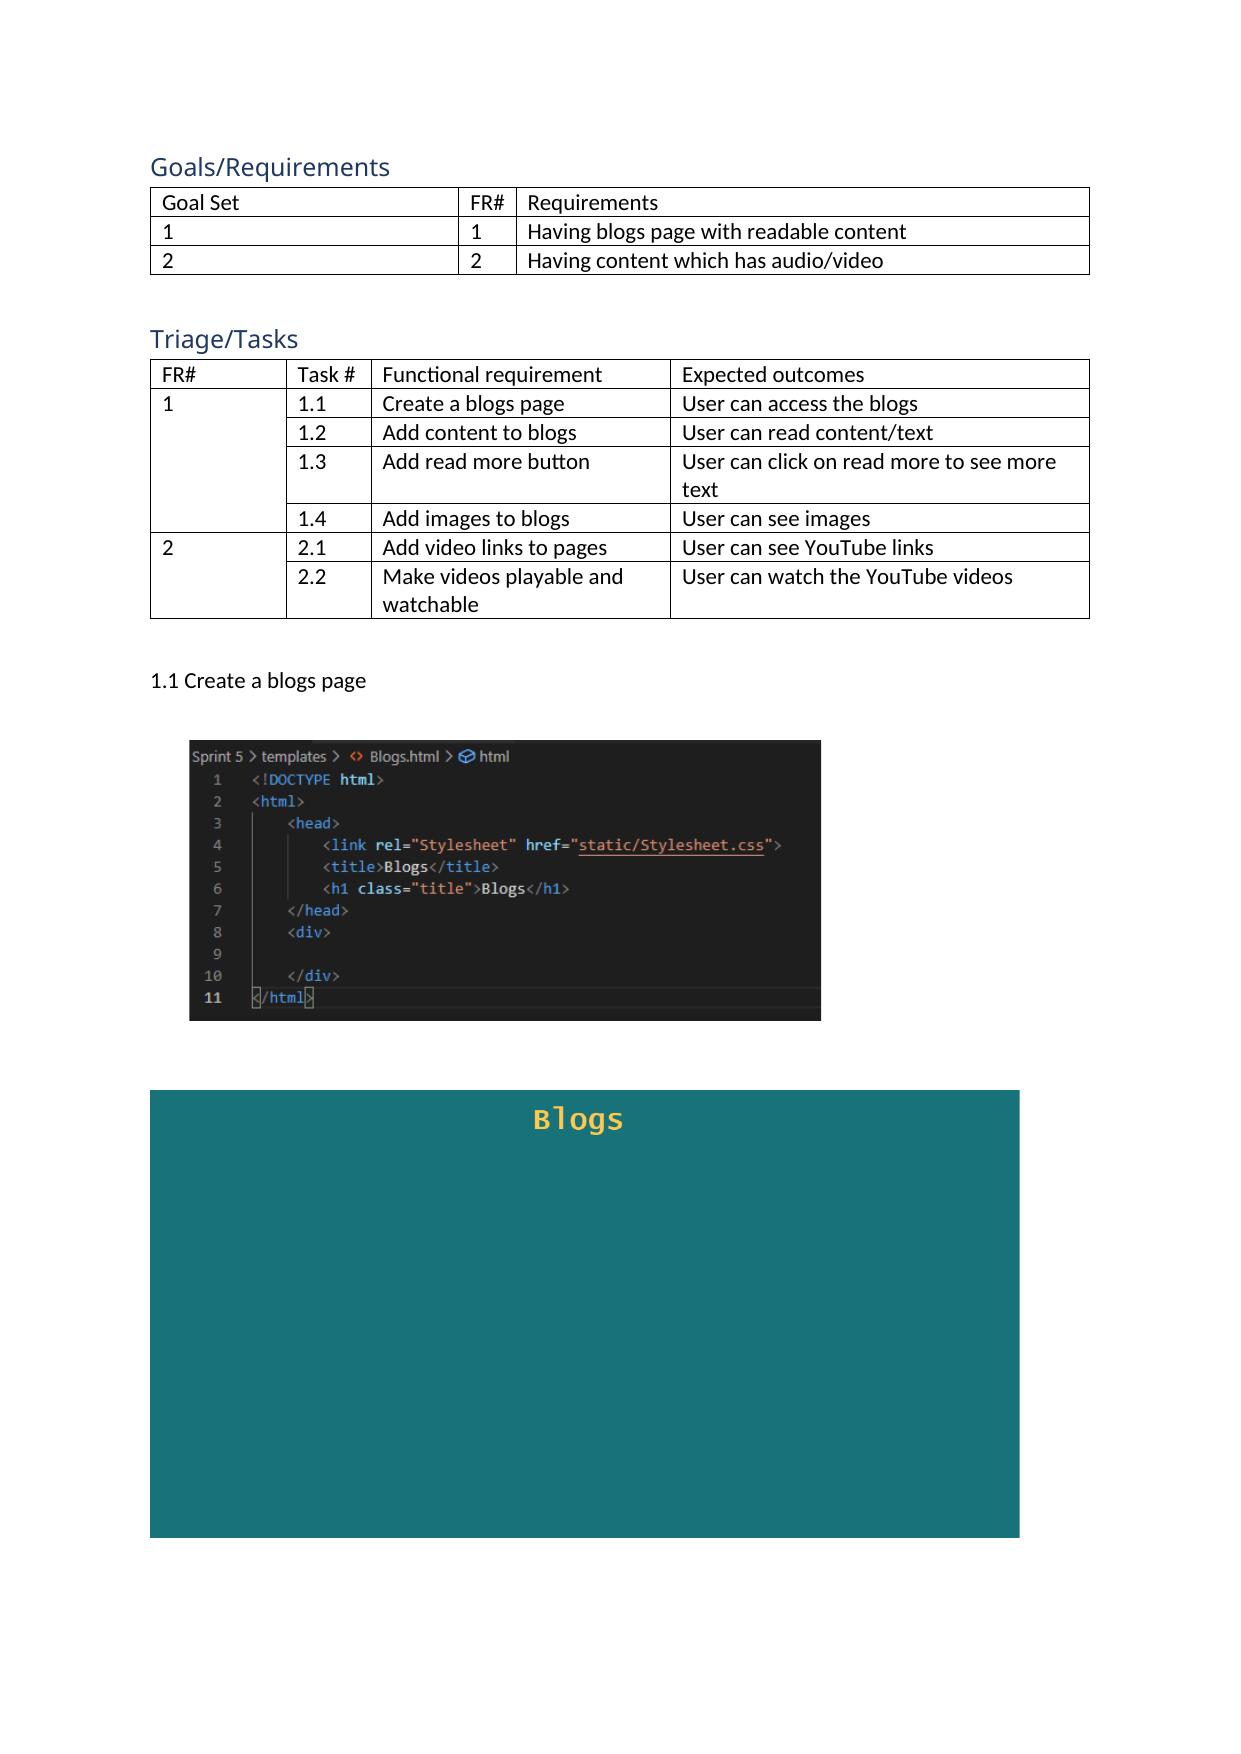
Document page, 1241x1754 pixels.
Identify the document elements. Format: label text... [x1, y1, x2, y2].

table_cell 1 [459, 217, 516, 245]
table_cell Add read more button [372, 447, 670, 503]
table_cell 2 [459, 246, 516, 274]
table_header Goal Set [151, 188, 458, 216]
table_header Expected outcomes [671, 360, 1089, 388]
text 1.1 Create a blogs page [150, 666, 1090, 694]
table_cell User can read content/text [671, 418, 1089, 446]
table_header Task # [287, 360, 371, 388]
table_cell 1 [151, 217, 458, 245]
table_cell Add video links to pages [372, 533, 670, 561]
table_cell 2.2 [287, 562, 371, 618]
table_cell 1 [151, 389, 286, 532]
table_cell 1.1 [287, 389, 371, 417]
table_cell Make videos playable and watchable [372, 562, 670, 618]
table_cell User can access the blogs [671, 389, 1089, 417]
table_cell 1.4 [287, 504, 371, 532]
table_cell 2.1 [287, 533, 371, 561]
picture [150, 1090, 1020, 1538]
table_cell 1.2 [287, 418, 371, 446]
table_cell User can click on read more to see more text [671, 447, 1089, 503]
table_cell User can watch the YouTube videos [671, 562, 1089, 618]
table_cell 2 [151, 533, 286, 618]
table_cell Create a blogs page [372, 389, 670, 417]
table_cell 1.3 [287, 447, 371, 503]
table_cell 2 [151, 246, 458, 274]
table_cell User can see images [671, 504, 1089, 532]
table_cell User can see YouTube links [671, 533, 1089, 561]
picture [189, 740, 822, 1021]
table_cell Having content which has audio/video [517, 246, 1089, 274]
subtitle Triage/Tasks [150, 322, 1090, 356]
table_header FR# [151, 360, 286, 388]
table_header Requirements [517, 188, 1089, 216]
subtitle Goals/Requirements [150, 150, 1090, 184]
table_cell Add images to blogs [372, 504, 670, 532]
table_cell Having blogs page with readable content [517, 217, 1089, 245]
table_header FR# [459, 188, 516, 216]
table_cell Add content to blogs [372, 418, 670, 446]
table_header Functional requirement [372, 360, 670, 388]
